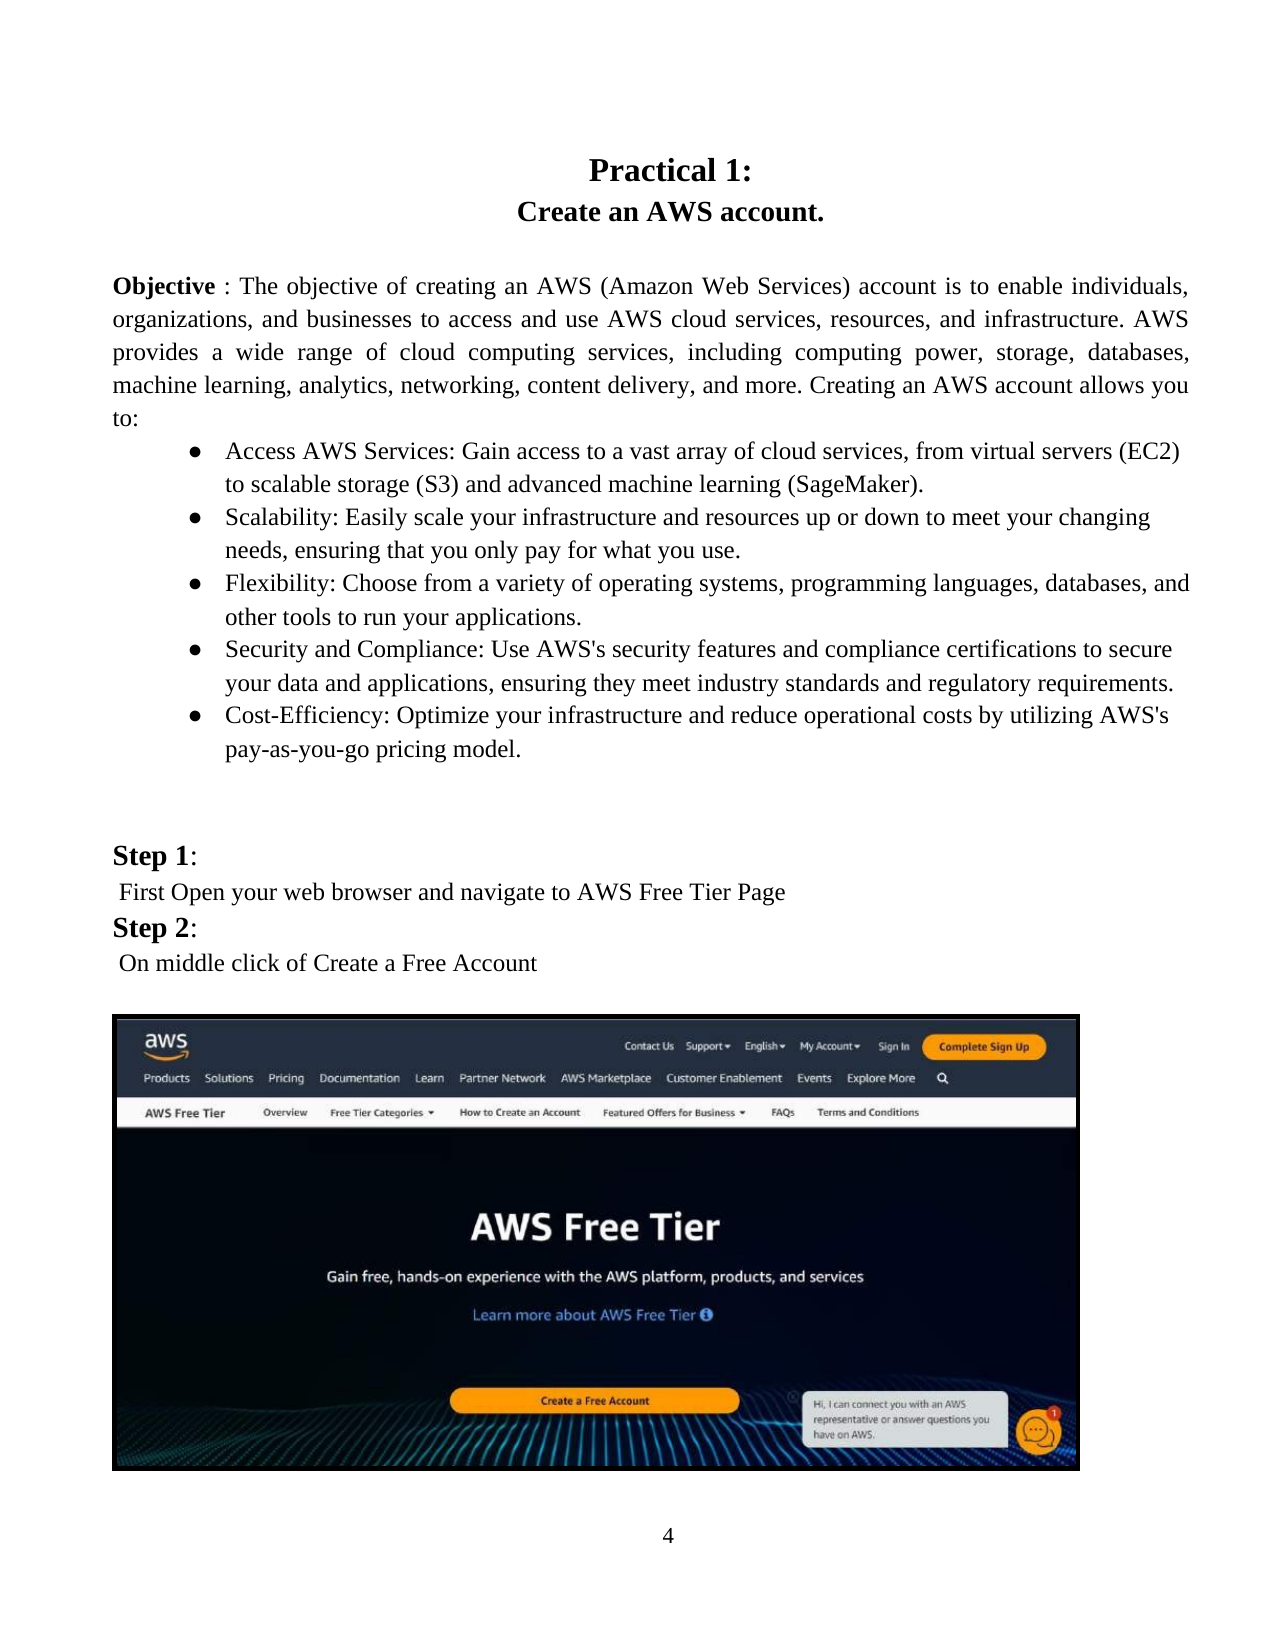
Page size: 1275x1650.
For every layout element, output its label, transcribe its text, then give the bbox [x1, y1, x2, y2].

subtitle Create an AWS account. [180, 194, 1161, 228]
text First Open your web browser and navigate to AWS Free Tier Page [119, 877, 1212, 905]
subtitle Practical 1: [180, 150, 1161, 188]
picture [117, 1019, 1076, 1466]
list Access AWS Services: Gain access to a vast array of cloud services, from virtual servers (EC2) to scalable storage (S3) and advanced machine learning (SageMaker). [187, 436, 1190, 498]
text On middle click of Create a Free Account [119, 948, 1212, 977]
list Flexibility: Choose from a variety of operating systems, programming languages, databases, and other tools to run your applications. [187, 568, 1191, 630]
text Objective : The objective of creating an AWS (Amazon Web Services) account is to enable individuals, organizations, and businesses to access and use AWS cloud services, resources, and infrastructure. AWS provides a wide range of cloud computing services, including computing power, storage, databases, machine learning, analytics, networking, content delivery, and more. Creating an AWS account allows you to: [112, 271, 1191, 432]
subtitle Step 1: [112, 838, 1212, 872]
list Security and Compliance: Use AWS's security features and compliance certifications to secure your data and applications, ensuring they meet industry standards and regulatory requirements. [187, 634, 1190, 696]
list Cost-Efficiency: Optimize your infrastructure and reduce operational costs by utilizing AWS's pay-as-you-go pricing model. [187, 701, 1190, 762]
list Scalability: Easily scale your infrastructure and resources up or down to meet your changing needs, ensuring that you only pay for what you use. [187, 502, 1190, 564]
subtitle Step 2: [112, 910, 1212, 943]
